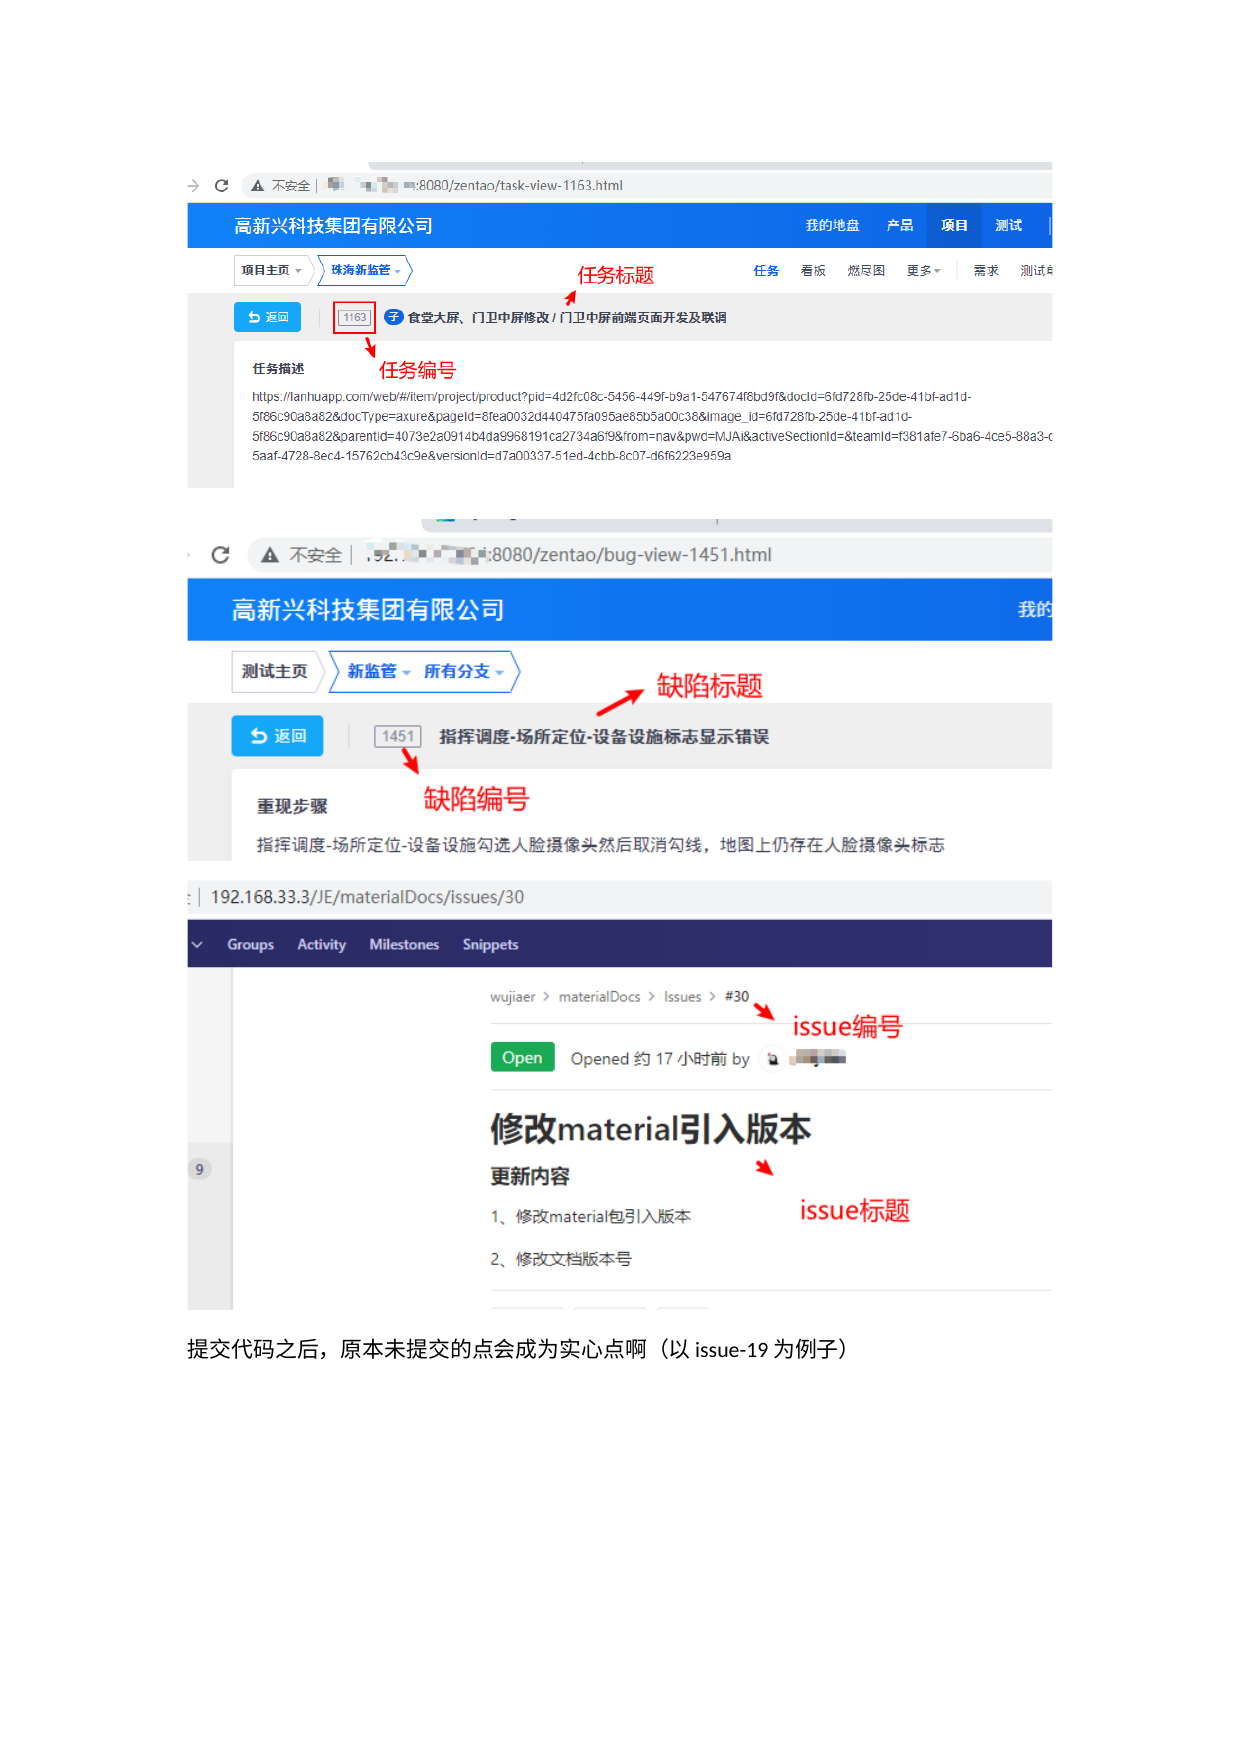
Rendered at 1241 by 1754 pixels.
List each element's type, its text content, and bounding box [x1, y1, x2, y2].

list 提交代码之后，原本未提交的点会成为实心点啊（以issue-19为例子） [187, 1332, 1053, 1364]
picture [187, 162, 1053, 488]
picture [187, 877, 1053, 1310]
picture [187, 519, 1053, 861]
